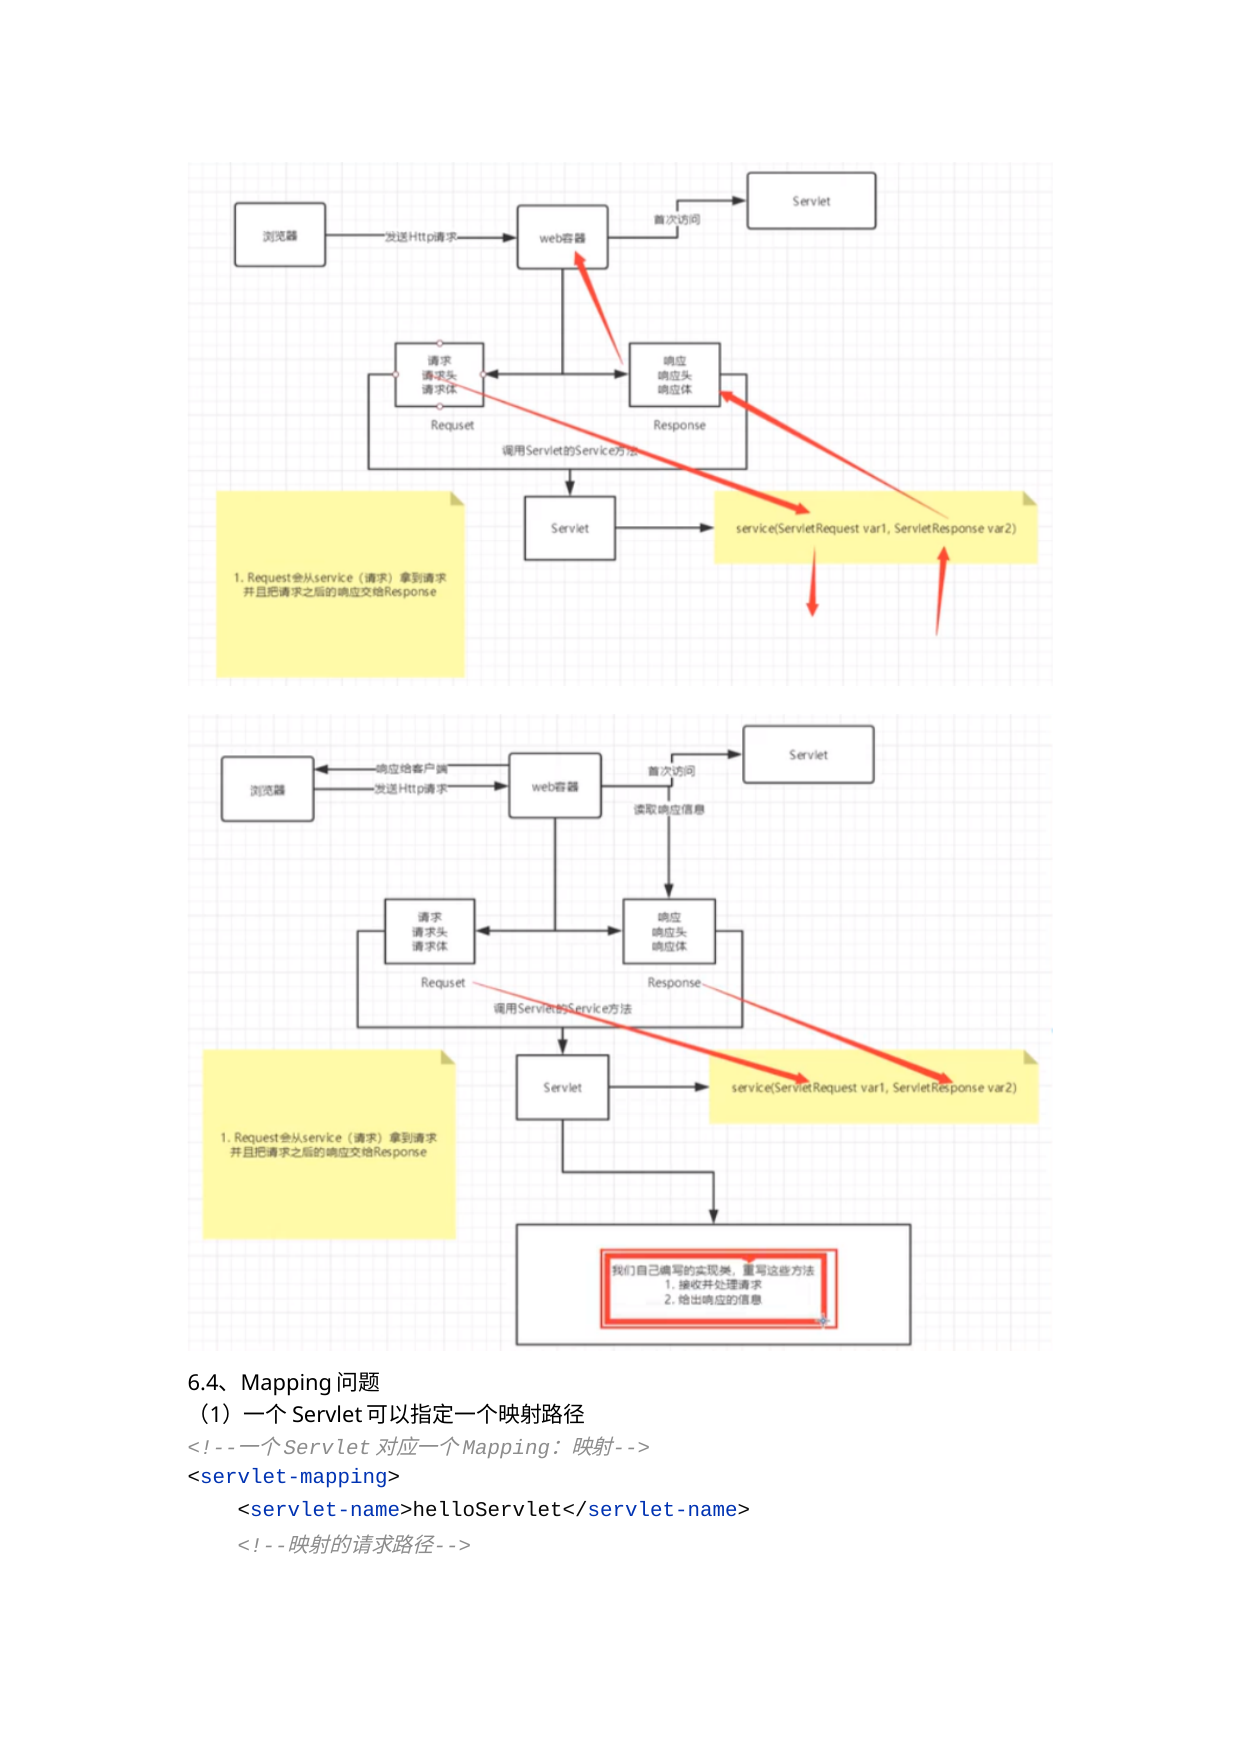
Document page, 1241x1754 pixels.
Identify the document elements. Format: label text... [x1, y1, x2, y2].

text 6.4、Mapping问题 [187, 1364, 1053, 1397]
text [187, 1429, 1053, 1559]
picture [187, 714, 1053, 1351]
text （1）一个Servlet可以指定一个映射路径 [187, 1397, 1053, 1429]
picture [187, 162, 1053, 686]
